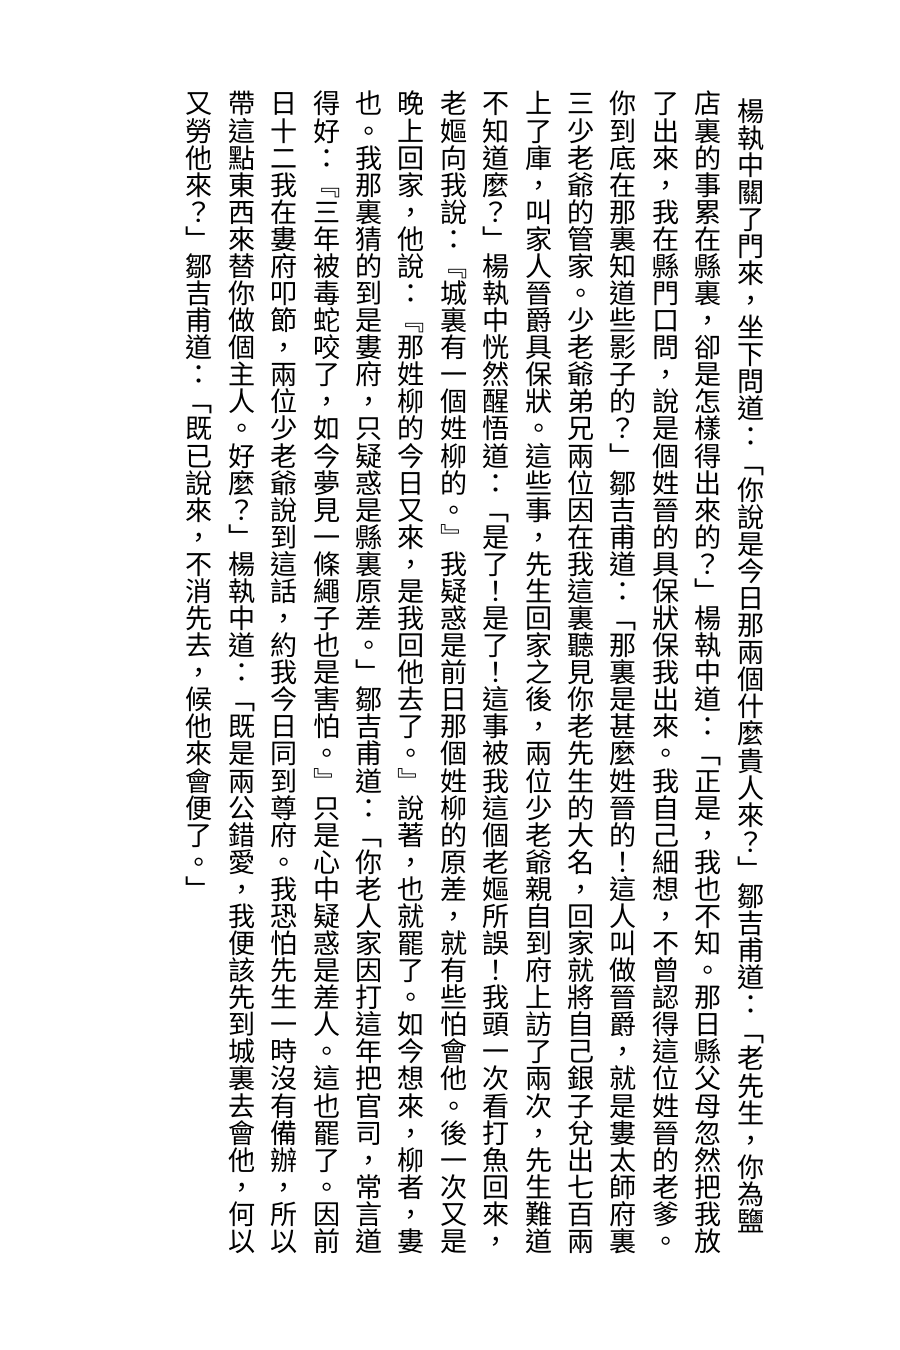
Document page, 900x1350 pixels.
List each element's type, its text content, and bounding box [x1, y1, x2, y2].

text 楊執中關了門來，坐下問道：﹁你說是今日那兩個什麼貴人來？﹂鄒吉甫道：﹁老先生，你為鹽店裏的事累在縣裏，卻是怎樣得出來的？﹂楊執中道：﹁正是，我也不知。那日縣父母忽然把我放了出來，我在縣門口問，說是個姓晉的具保狀保我出來。我自己細想，不曾認得這位姓晉的老爹。你到底在那裏知道些影子的？﹂鄒吉甫道：﹁那裏是甚麼姓晉的！這人叫做晉爵，就是婁太師府裏三少老爺的管家。少老爺弟兄兩位因在我這裏聽見你老先生的大名，回家就將自己銀子兌出七百兩上了庫，叫家人晉爵具保狀。這些事，先生回家之後，兩位少老爺親自到府上訪了兩次，先生難道不知道麼？﹂楊執中恍然醒悟道：﹁是了！是了！這事被我這個老嫗所誤！我頭一次看打魚回來，老嫗向我說：﹃城裏有一個姓柳的。﹄我疑惑是前日那個姓柳的原差，就有些怕會他。後一次又是晚上回家，他說：﹃那姓柳的今日又來，是我回他去了。﹄說著，也就罷了。如今想來，柳者，婁也。我那裏猜的到是婁府，只疑惑是縣裏原差。﹂鄒吉甫道：﹁你老人家因打這年把官司，常言道得好：﹃三年被毒蛇咬了，如今夢見一條繩子也是害怕。﹄只是心中疑惑是差人。這也罷了。因前日十二我在婁府叩節，兩位少老爺說到這話，約我今日同到尊府。我恐怕先生一時沒有備辦，所以帶這點東西來替你做個主人。好麼？﹂楊執中道：﹁既是兩公錯愛，我便該先到城裏去會他，何以又勞他來？﹂鄒吉甫道：﹁既已說來，不消先去，候他來會便了。﹂ [137, 90, 810, 1260]
